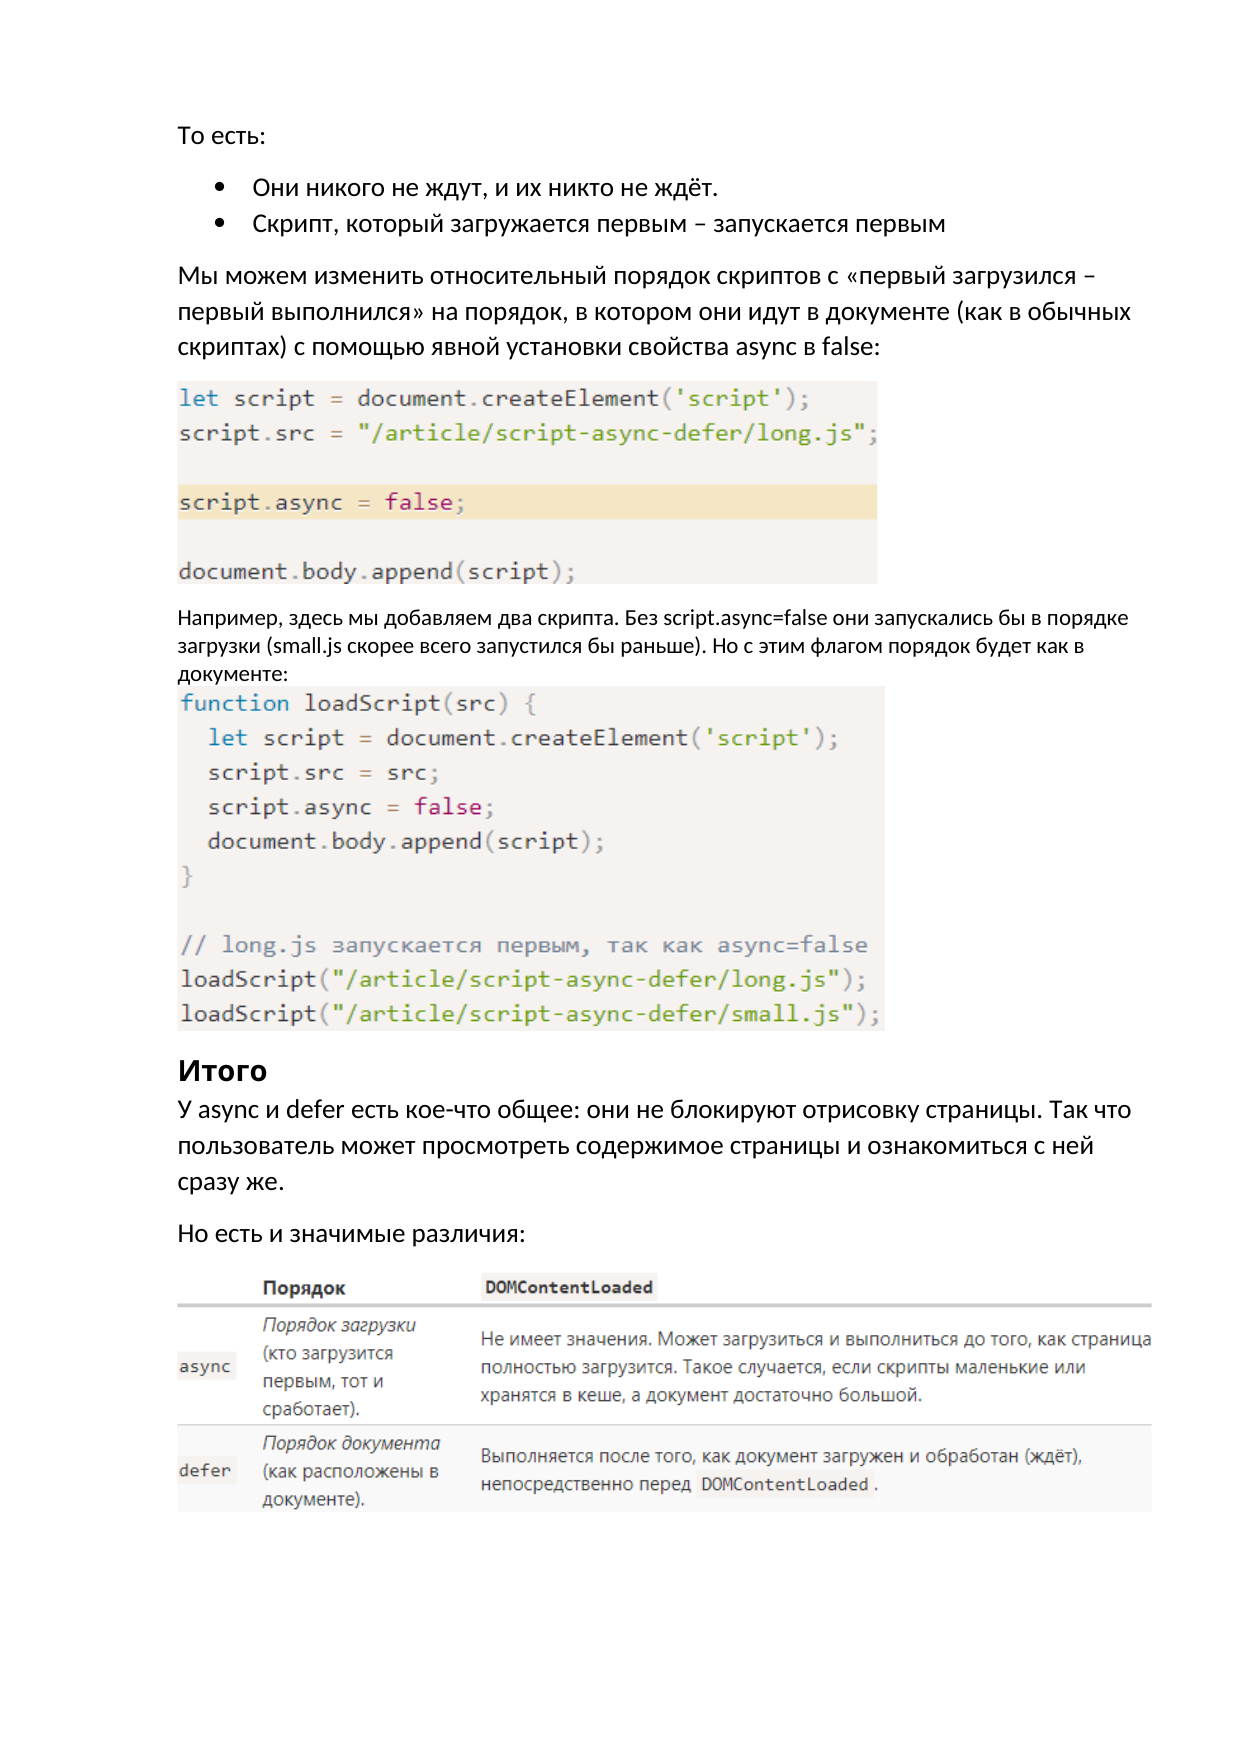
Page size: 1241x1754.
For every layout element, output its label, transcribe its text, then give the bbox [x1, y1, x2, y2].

text Например, здесь мы добавляем два скрипта. Без script.async=false они запускались бы в порядке загрузки (small.js скорее всего запустился бы раньше). Но с этим флагом порядок будет как в документе: [177, 603, 1152, 687]
text У async и defer есть кое-что общее: они не блокируют отрисовку страницы. Так что пользователь может просмотреть содержимое страницы и ознакомиться с ней сразу же. [177, 1093, 1152, 1197]
subtitle Итого [177, 1050, 1152, 1089]
list Они никого не ждут, и их никто не ждёт. [215, 170, 1152, 203]
text Мы можем изменить относительный порядок скриптов с «первый загрузился – первый выполнился» на порядок, в котором они идут в документе (как в обычных скриптах) с помощью явной установки свойства async в false: [177, 258, 1152, 363]
text То есть: [177, 118, 1152, 151]
list Скрипт, который загружается первым – запускается первым [215, 206, 1152, 239]
text Но есть и значимые различия: [177, 1216, 1152, 1249]
picture [177, 1268, 1152, 1512]
picture [177, 381, 878, 584]
picture [177, 686, 885, 1031]
